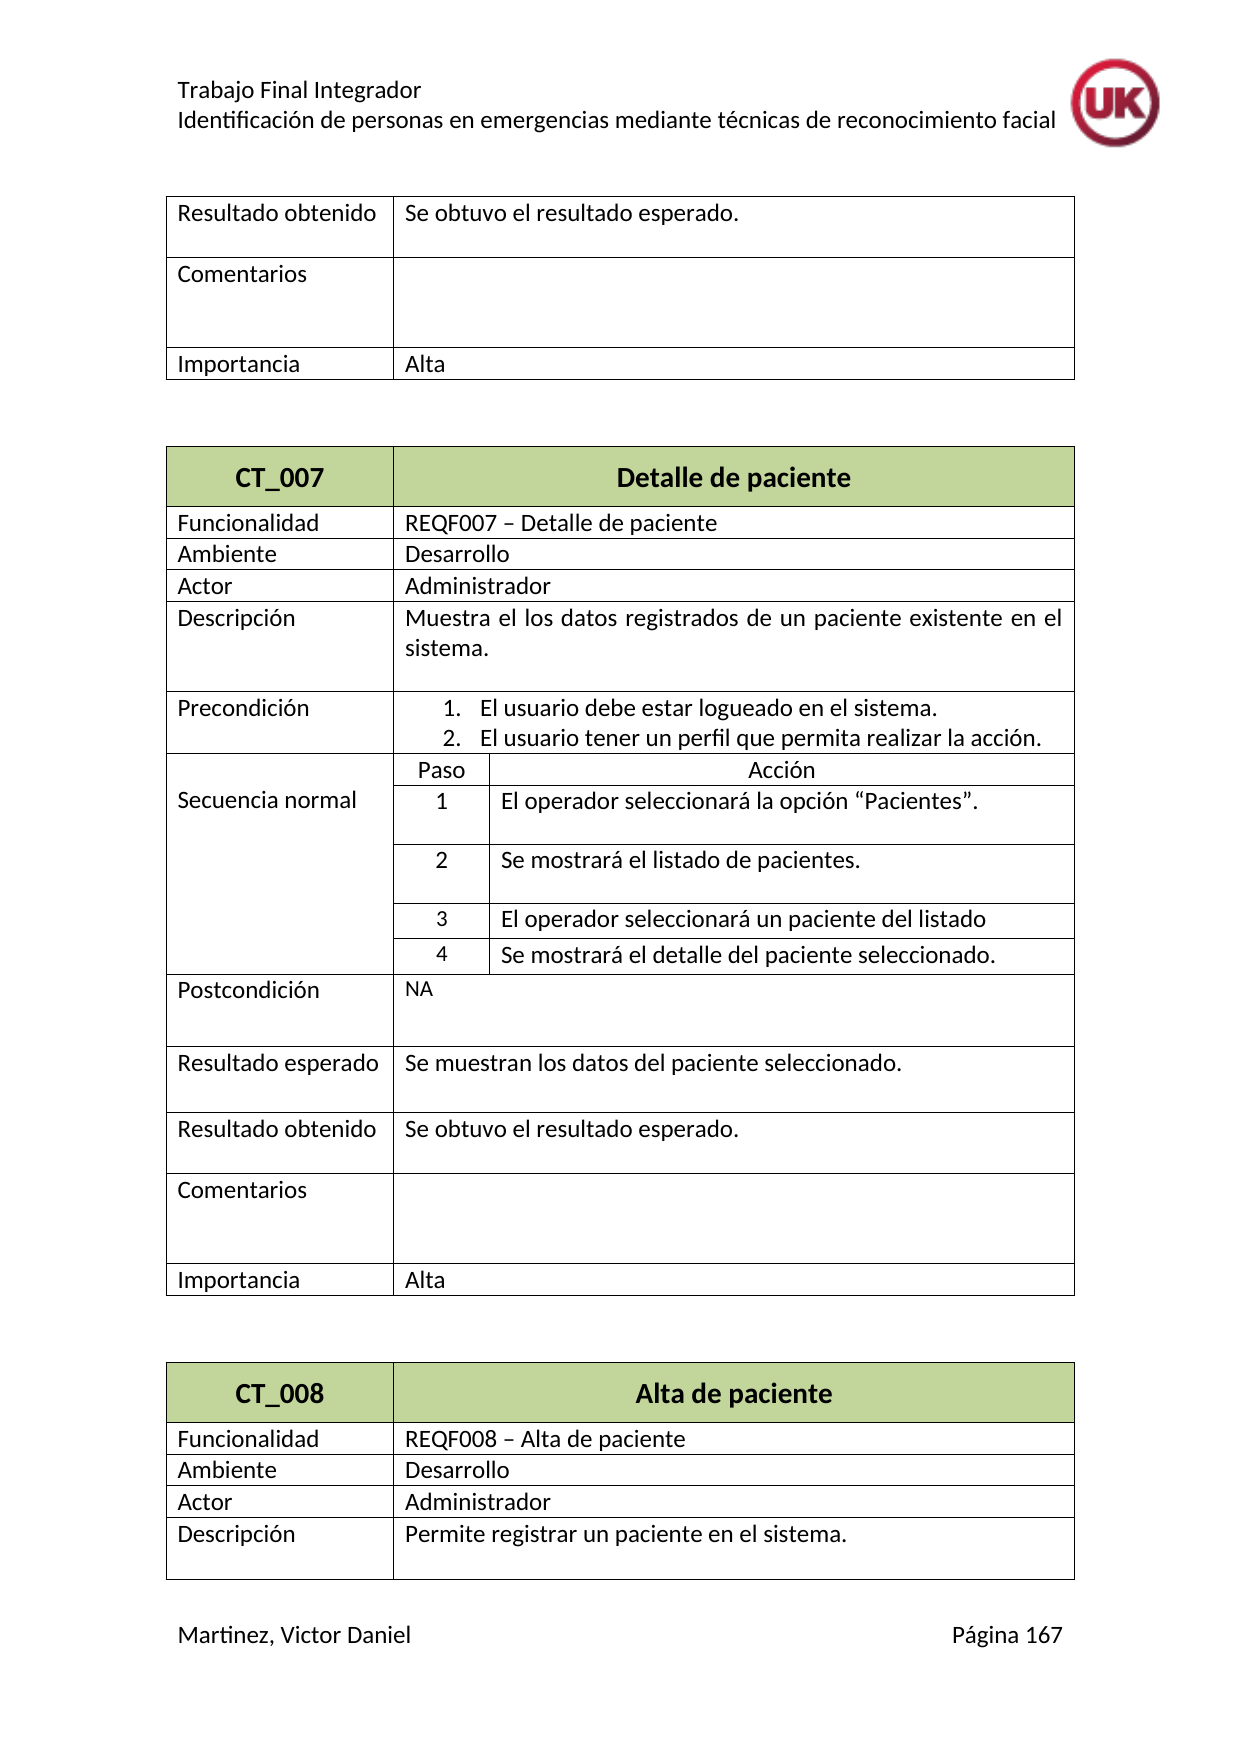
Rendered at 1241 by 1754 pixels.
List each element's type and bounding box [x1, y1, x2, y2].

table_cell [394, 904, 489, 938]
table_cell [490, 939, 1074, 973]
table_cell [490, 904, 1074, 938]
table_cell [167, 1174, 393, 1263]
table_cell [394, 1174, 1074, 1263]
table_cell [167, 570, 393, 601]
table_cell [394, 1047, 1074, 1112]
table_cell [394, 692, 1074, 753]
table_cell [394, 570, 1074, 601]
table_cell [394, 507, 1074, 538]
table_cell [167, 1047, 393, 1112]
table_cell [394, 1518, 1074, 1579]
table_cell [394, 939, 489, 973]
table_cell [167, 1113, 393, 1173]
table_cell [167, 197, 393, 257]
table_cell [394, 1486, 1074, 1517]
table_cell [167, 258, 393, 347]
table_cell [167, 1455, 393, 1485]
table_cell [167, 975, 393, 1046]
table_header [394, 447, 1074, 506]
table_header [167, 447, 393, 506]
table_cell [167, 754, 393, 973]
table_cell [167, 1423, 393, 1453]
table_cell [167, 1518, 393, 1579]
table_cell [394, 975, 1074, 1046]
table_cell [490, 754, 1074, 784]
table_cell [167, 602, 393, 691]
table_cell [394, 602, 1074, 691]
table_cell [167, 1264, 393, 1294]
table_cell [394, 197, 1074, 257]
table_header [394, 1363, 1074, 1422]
picture [1057, 48, 1177, 155]
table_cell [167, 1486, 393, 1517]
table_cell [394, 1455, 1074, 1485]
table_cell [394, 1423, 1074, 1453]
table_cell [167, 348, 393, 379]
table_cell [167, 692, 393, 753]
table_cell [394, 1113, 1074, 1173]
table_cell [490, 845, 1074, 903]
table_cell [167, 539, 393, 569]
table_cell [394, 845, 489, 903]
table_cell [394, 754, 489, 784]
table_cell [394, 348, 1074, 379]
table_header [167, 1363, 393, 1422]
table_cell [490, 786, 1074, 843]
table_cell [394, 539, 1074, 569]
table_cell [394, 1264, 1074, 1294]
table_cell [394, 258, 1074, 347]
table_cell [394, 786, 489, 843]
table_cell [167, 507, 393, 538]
